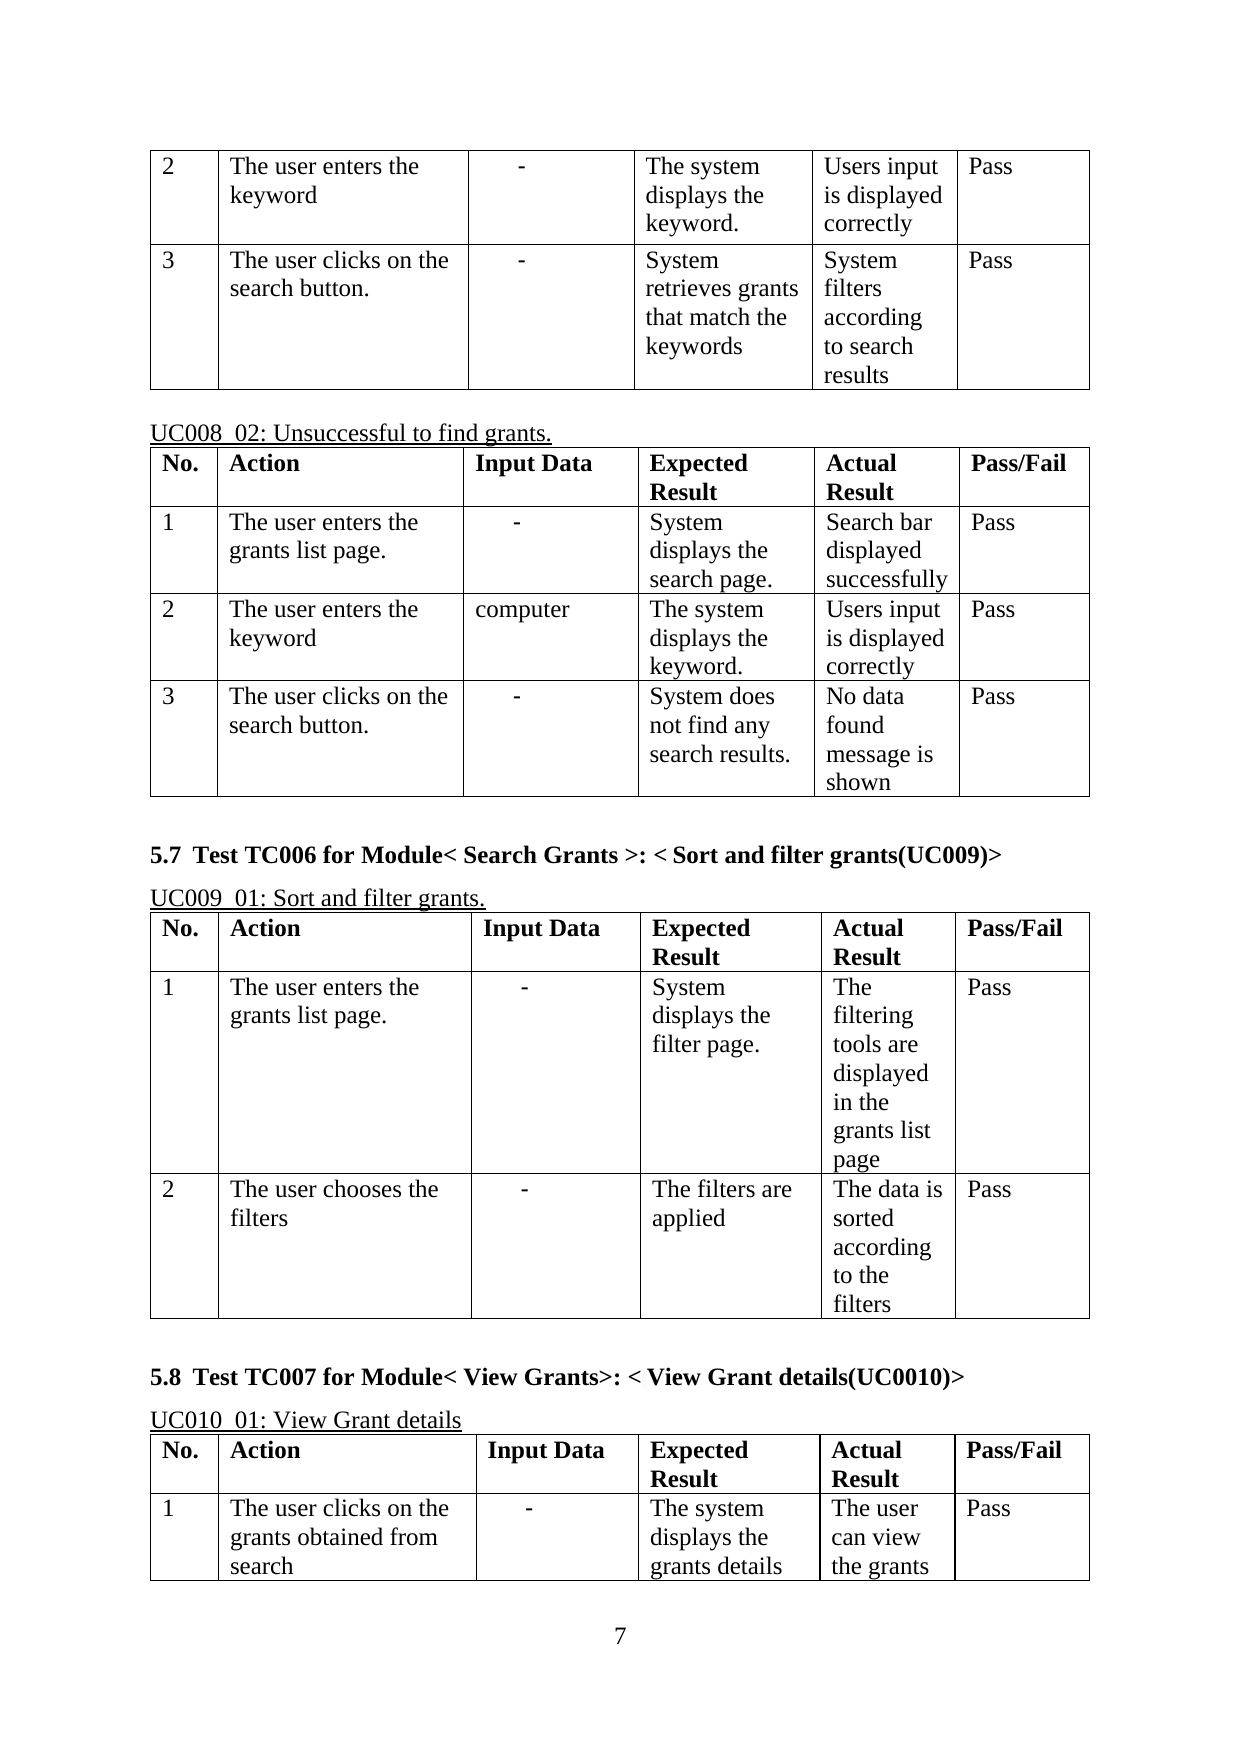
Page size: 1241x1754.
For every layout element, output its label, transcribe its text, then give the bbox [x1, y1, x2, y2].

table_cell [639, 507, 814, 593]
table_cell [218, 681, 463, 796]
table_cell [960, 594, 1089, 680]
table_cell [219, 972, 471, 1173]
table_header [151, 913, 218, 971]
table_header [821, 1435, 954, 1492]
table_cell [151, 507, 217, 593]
list Test TC006 for Module< Search Grants >: < Sort and filter grants(UC009)> [150, 840, 1090, 869]
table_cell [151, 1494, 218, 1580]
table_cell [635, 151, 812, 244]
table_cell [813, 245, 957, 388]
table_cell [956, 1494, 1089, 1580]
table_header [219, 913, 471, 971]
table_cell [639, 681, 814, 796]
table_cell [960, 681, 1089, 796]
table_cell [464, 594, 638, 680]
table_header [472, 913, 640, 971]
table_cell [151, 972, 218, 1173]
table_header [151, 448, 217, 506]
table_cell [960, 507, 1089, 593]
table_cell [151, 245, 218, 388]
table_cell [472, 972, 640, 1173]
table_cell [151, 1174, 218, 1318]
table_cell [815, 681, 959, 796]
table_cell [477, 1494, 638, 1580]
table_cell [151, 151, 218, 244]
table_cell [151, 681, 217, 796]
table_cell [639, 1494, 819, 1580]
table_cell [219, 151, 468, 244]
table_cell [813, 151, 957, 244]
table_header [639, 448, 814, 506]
text UC008_02: Unsuccessful to find grants. [150, 418, 1090, 447]
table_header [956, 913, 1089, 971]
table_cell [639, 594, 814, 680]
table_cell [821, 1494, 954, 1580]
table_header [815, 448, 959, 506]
text UC009_01: Sort and filter grants. [150, 883, 1090, 912]
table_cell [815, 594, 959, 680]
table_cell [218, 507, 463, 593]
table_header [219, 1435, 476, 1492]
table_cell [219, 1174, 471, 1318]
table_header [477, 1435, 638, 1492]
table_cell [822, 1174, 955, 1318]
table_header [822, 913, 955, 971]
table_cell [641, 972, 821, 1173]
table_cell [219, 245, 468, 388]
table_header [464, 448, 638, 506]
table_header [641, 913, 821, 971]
text UC010_01: View Grant details [150, 1405, 1090, 1434]
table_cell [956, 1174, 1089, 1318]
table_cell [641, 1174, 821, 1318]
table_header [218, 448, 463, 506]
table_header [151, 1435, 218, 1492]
list Test TC007 for Module< View Grants>: < View Grant details(UC0010)> [150, 1362, 1090, 1391]
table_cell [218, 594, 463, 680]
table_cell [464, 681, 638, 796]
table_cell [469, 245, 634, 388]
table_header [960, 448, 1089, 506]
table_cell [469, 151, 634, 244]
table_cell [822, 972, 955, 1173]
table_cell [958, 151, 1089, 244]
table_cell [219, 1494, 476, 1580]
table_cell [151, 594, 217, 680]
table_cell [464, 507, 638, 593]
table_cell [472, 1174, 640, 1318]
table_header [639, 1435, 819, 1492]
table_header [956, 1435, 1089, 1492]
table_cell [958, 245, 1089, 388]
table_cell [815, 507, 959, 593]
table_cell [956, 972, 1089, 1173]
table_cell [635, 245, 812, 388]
